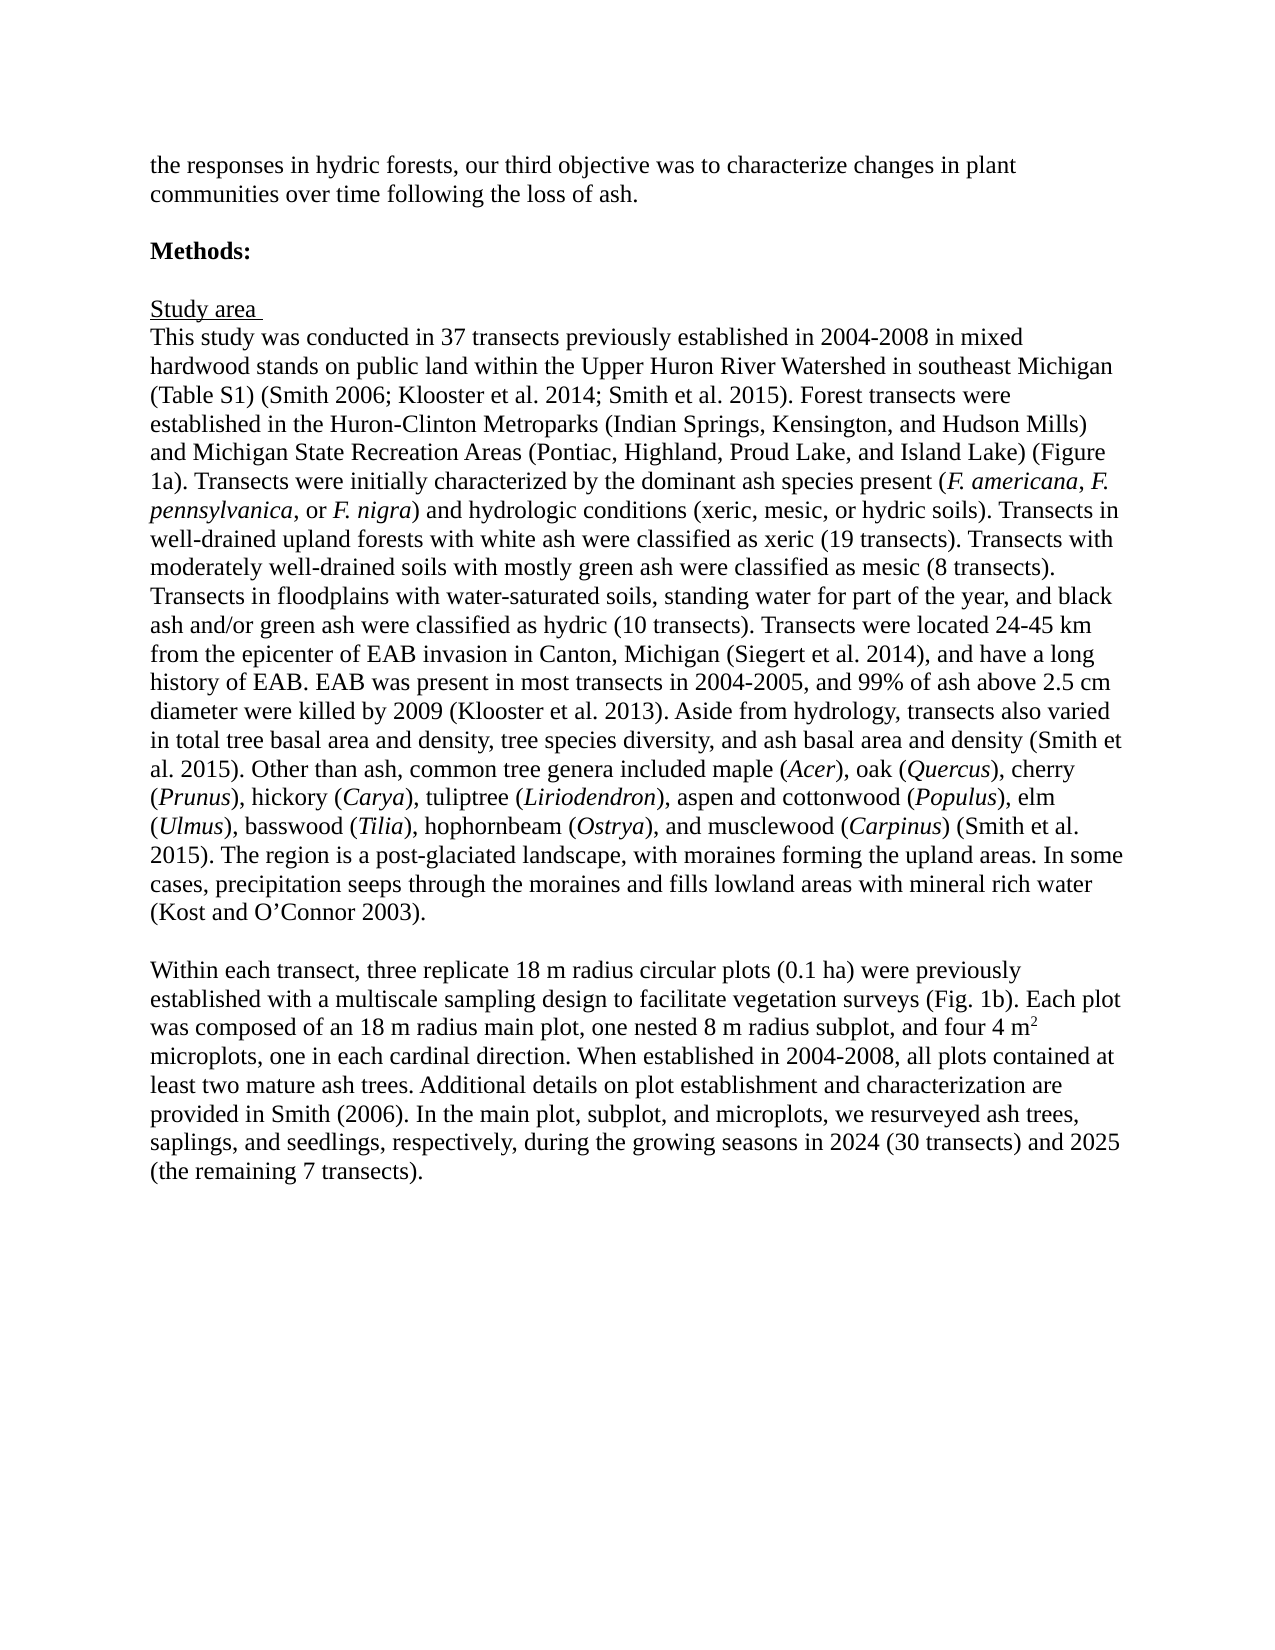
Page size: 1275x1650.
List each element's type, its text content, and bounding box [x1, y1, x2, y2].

text This study was conducted in 37 transects previously established in 2004-2008 in mixed hardwood stands on public land within the Upper Huron River Watershed in southeast Michigan (Table S1) (Smith 2006; Klooster et al. 2014; Smith et al. 2015). Forest transects were established in the Huron-Clinton Metroparks (Indian Springs, Kensington, and Hudson Mills) and Michigan State Recreation Areas (Pontiac, Highland, Proud Lake, and Island Lake) (Figure 1a). Transects were initially characterized by the dominant ash species present (F. americana, F. pennsylvanica, or F. nigra) and hydrologic conditions (xeric, mesic, or hydric soils). Transects in well-drained upland forests with white ash were classified as xeric (19 transects). Transects with moderately well-drained soils with mostly green ash were classified as mesic (8 transects). Transects in floodplains with water-saturated soils, standing water for part of the year, and black ash and/or green ash were classified as hydric (10 transects). Transects were located 24-45 km from the epicenter of EAB invasion in Canton, Michigan (Siegert et al. 2014), and have a long history of EAB. EAB was present in most transects in 2004-2005, and 99% of ash above 2.5 cm diameter were killed by 2009 (Klooster et al. 2013). Aside from hydrology, transects also varied in total tree basal area and density, tree species diversity, and ash basal area and density (Smith et al. 2015). Other than ash, common tree genera included maple (Acer), oak (Quercus), cherry (Prunus), hickory (Carya), tuliptree (Liriodendron), aspen and cottonwood (Populus), elm (Ulmus), basswood (Tilia), hophornbeam (Ostrya), and musclewood (Carpinus) (Smith et al. 2015). The region is a post-glaciated landscape, with moraines forming the upland areas. In some cases, precipitation seeps through the moraines and fills lowland areas with mineral rich water (Kost and O’Connor 2003). [150, 322, 1125, 926]
text Study area [150, 294, 1125, 322]
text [150, 150, 1125, 207]
text Methods: [150, 236, 1125, 265]
text Within each transect, three replicate 18 m radius circular plots (0.1 ha) were previously established with a multiscale sampling design to facilitate vegetation surveys (Fig. 1b). Each plot was composed of an 18 m radius main plot, one nested 8 m radius subplot, and four 4 m2 microplots, one in each cardinal direction. When established in 2004-2008, all plots contained at least two mature ash trees. Additional details on plot establishment and characterization are provided in Smith (2006). In the main plot, subplot, and microplots, we resurveyed ash trees, saplings, and seedlings, respectively, during the growing seasons in 2024 (30 transects) and 2025 (the remaining 7 transects). [150, 955, 1125, 1185]
